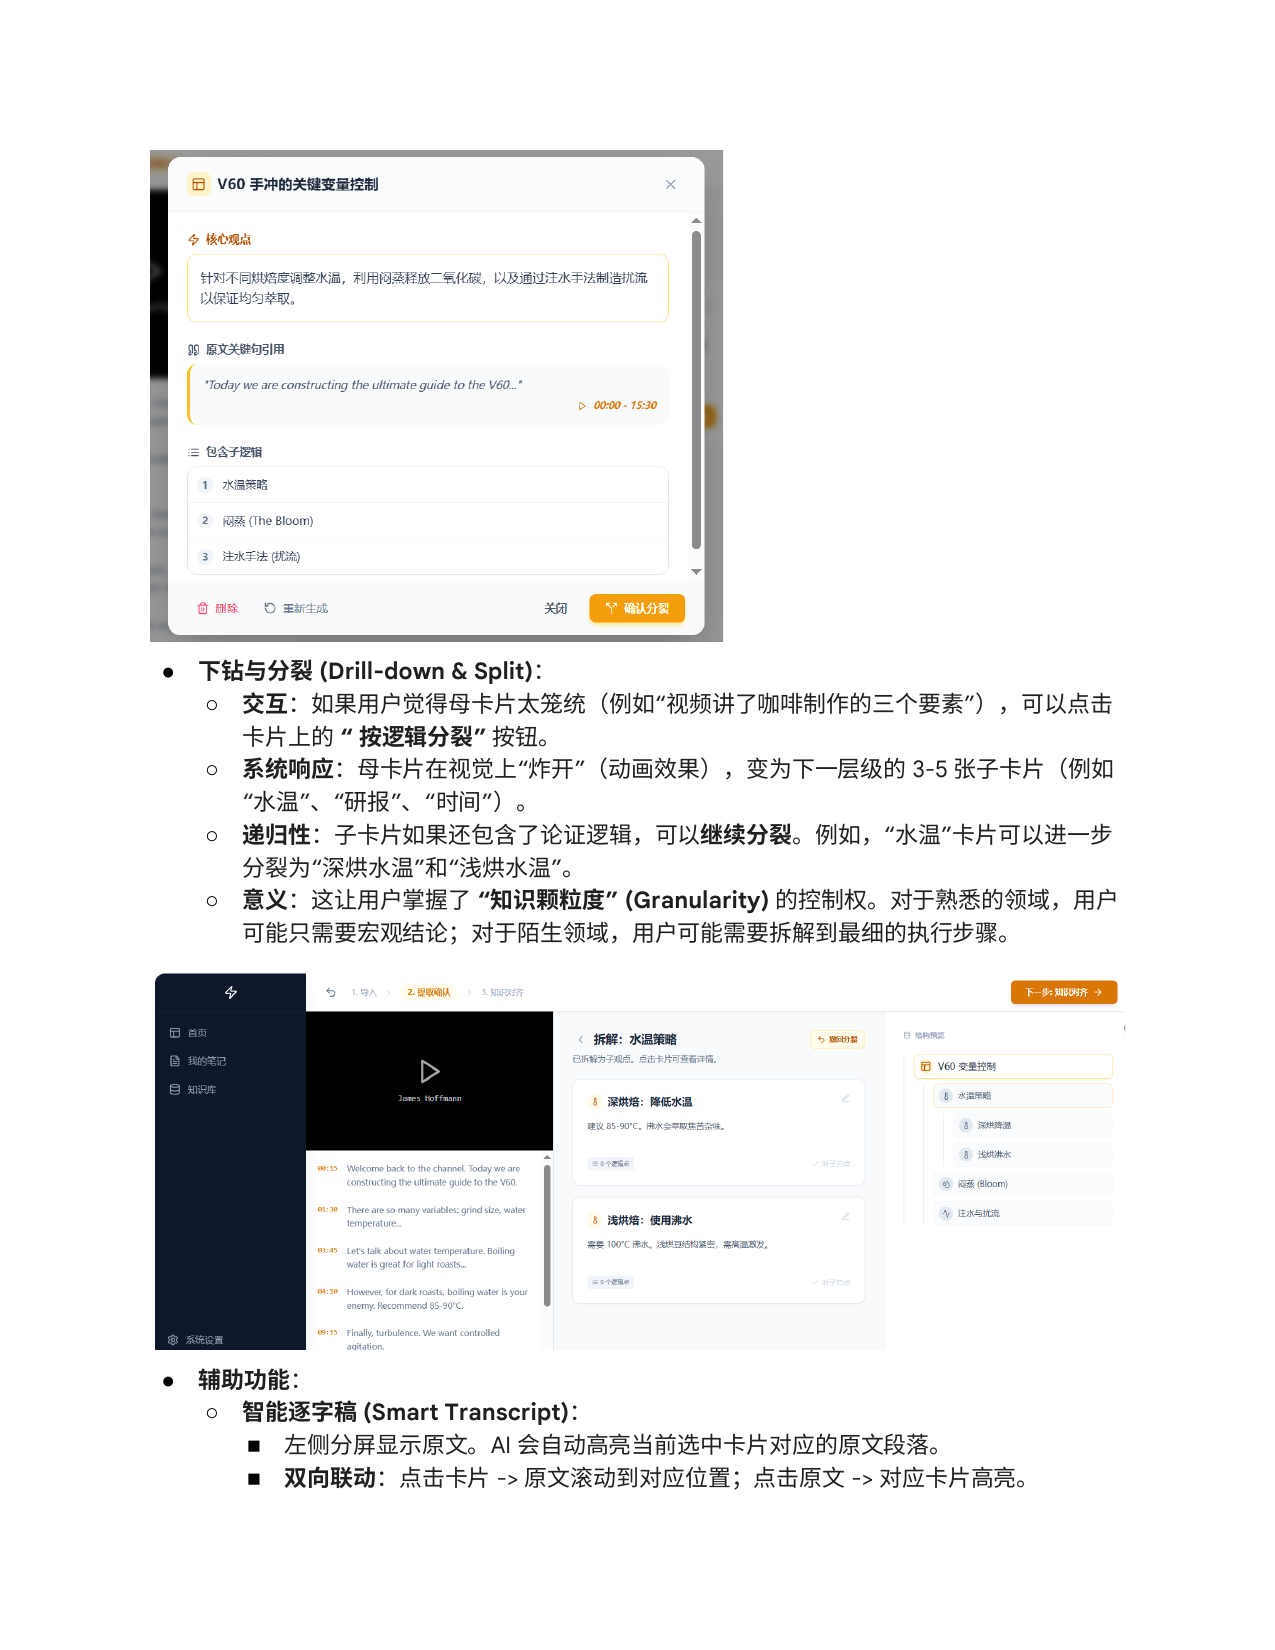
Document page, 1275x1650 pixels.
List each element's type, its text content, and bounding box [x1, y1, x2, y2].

list 双向联动：点击卡片 -> 原文滚动到对应位置；点击原文 -> 对应卡片高亮。 [247, 1464, 1125, 1493]
list 系统响应：母卡片在视觉上“炸开”（动画效果），变为下一层级的 3-5 张子卡片（例如“水温”、“研报”、“时间”）。 [205, 756, 1125, 817]
list 下钻与分裂 (Drill-down & Split)： [161, 657, 1125, 686]
picture [150, 964, 1125, 1350]
list 辅助功能： [161, 1366, 1125, 1395]
list 意义：这让用户掌握了 “知识颗粒度” (Granularity) 的控制权。对于熟悉的领域，用户可能只需要宏观结论；对于陌生领域，用户可能需要拆解到最细的执行步骤。 [205, 886, 1125, 948]
picture [150, 150, 724, 642]
list 递归性：子卡片如果还包含了论证逻辑，可以继续分裂。例如，“水温”卡片可以进一步分裂为“深烘水温”和“浅烘水温”。 [205, 821, 1125, 882]
list 智能逐字稿 (Smart Transcript)： [205, 1399, 1125, 1427]
list 交互：如果用户觉得母卡片太笼统（例如“视频讲了咖啡制作的三个要素”），可以点击卡片上的 “⚡️ 按逻辑分裂” 按钮。 [205, 690, 1125, 752]
list 左侧分屏显示原文。AI 会自动高亮当前选中卡片对应的原文段落。 [247, 1431, 1125, 1460]
